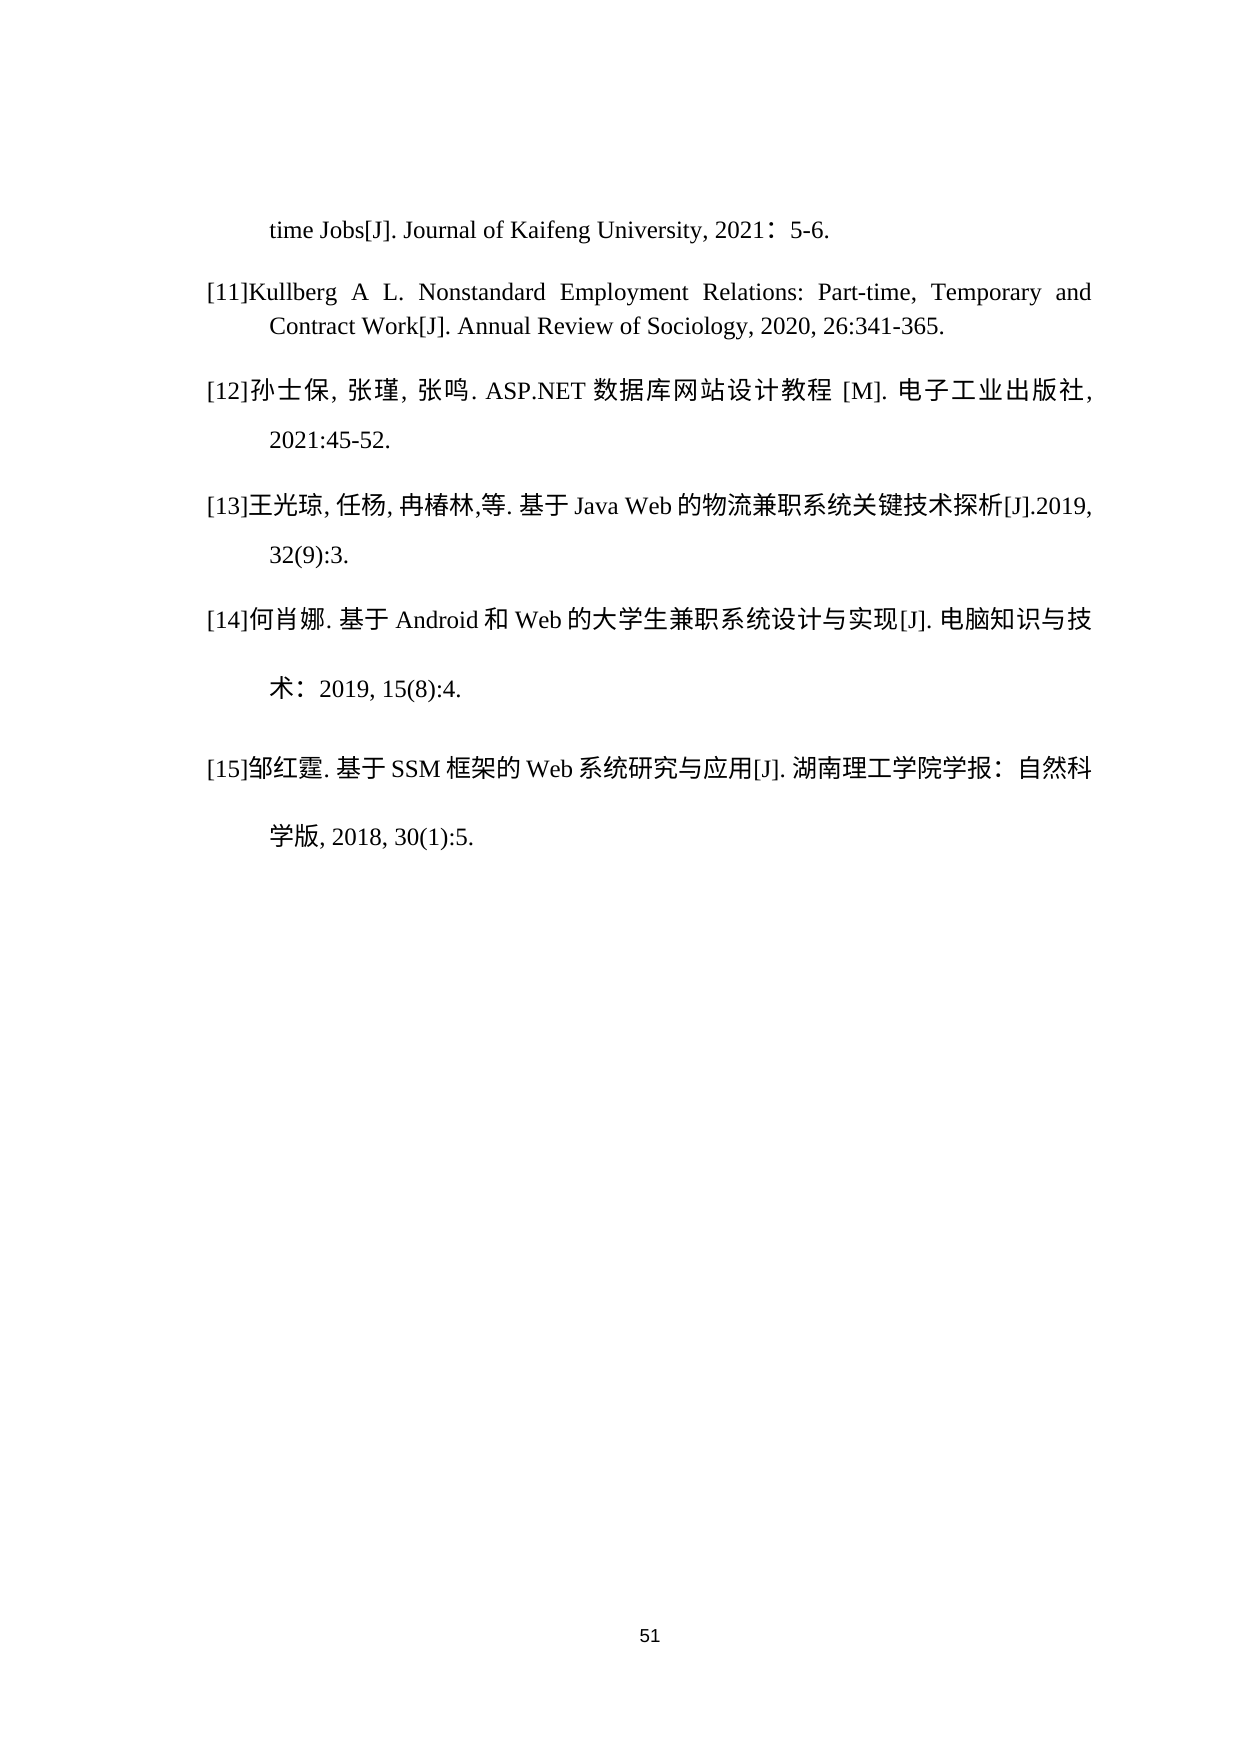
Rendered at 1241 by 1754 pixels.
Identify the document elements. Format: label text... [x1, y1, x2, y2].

text [15]邹红霆. 基于SSM框架的Web系统研究与应用[J]. 湖南理工学院学报：自然科学版, 2018, 30(1):5. [207, 733, 1093, 869]
text [13]王光琼, 任杨, 冉椿林,等. 基于Java Web的物流兼职系统关键技术探析[J].2019, 32(9):3. [207, 469, 1093, 572]
text [12]孙士保, 张瑾, 张鸣. ASP.NET数据库网站设计教程 [M]. 电子工业出版社, 2021:45-52. [207, 355, 1093, 457]
text [14]何肖娜. 基于Android和Web的大学生兼职系统设计与实现[J]. 电脑知识与技术：2019, 15(8):4. [207, 584, 1093, 720]
text [11]Kullberg A L. Nonstandard Employment Relations: Part-time, Temporary and Contract Work[J]. Annual Review of Sociology, 2020, 26:341-365. [207, 274, 1093, 342]
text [207, 193, 1093, 262]
